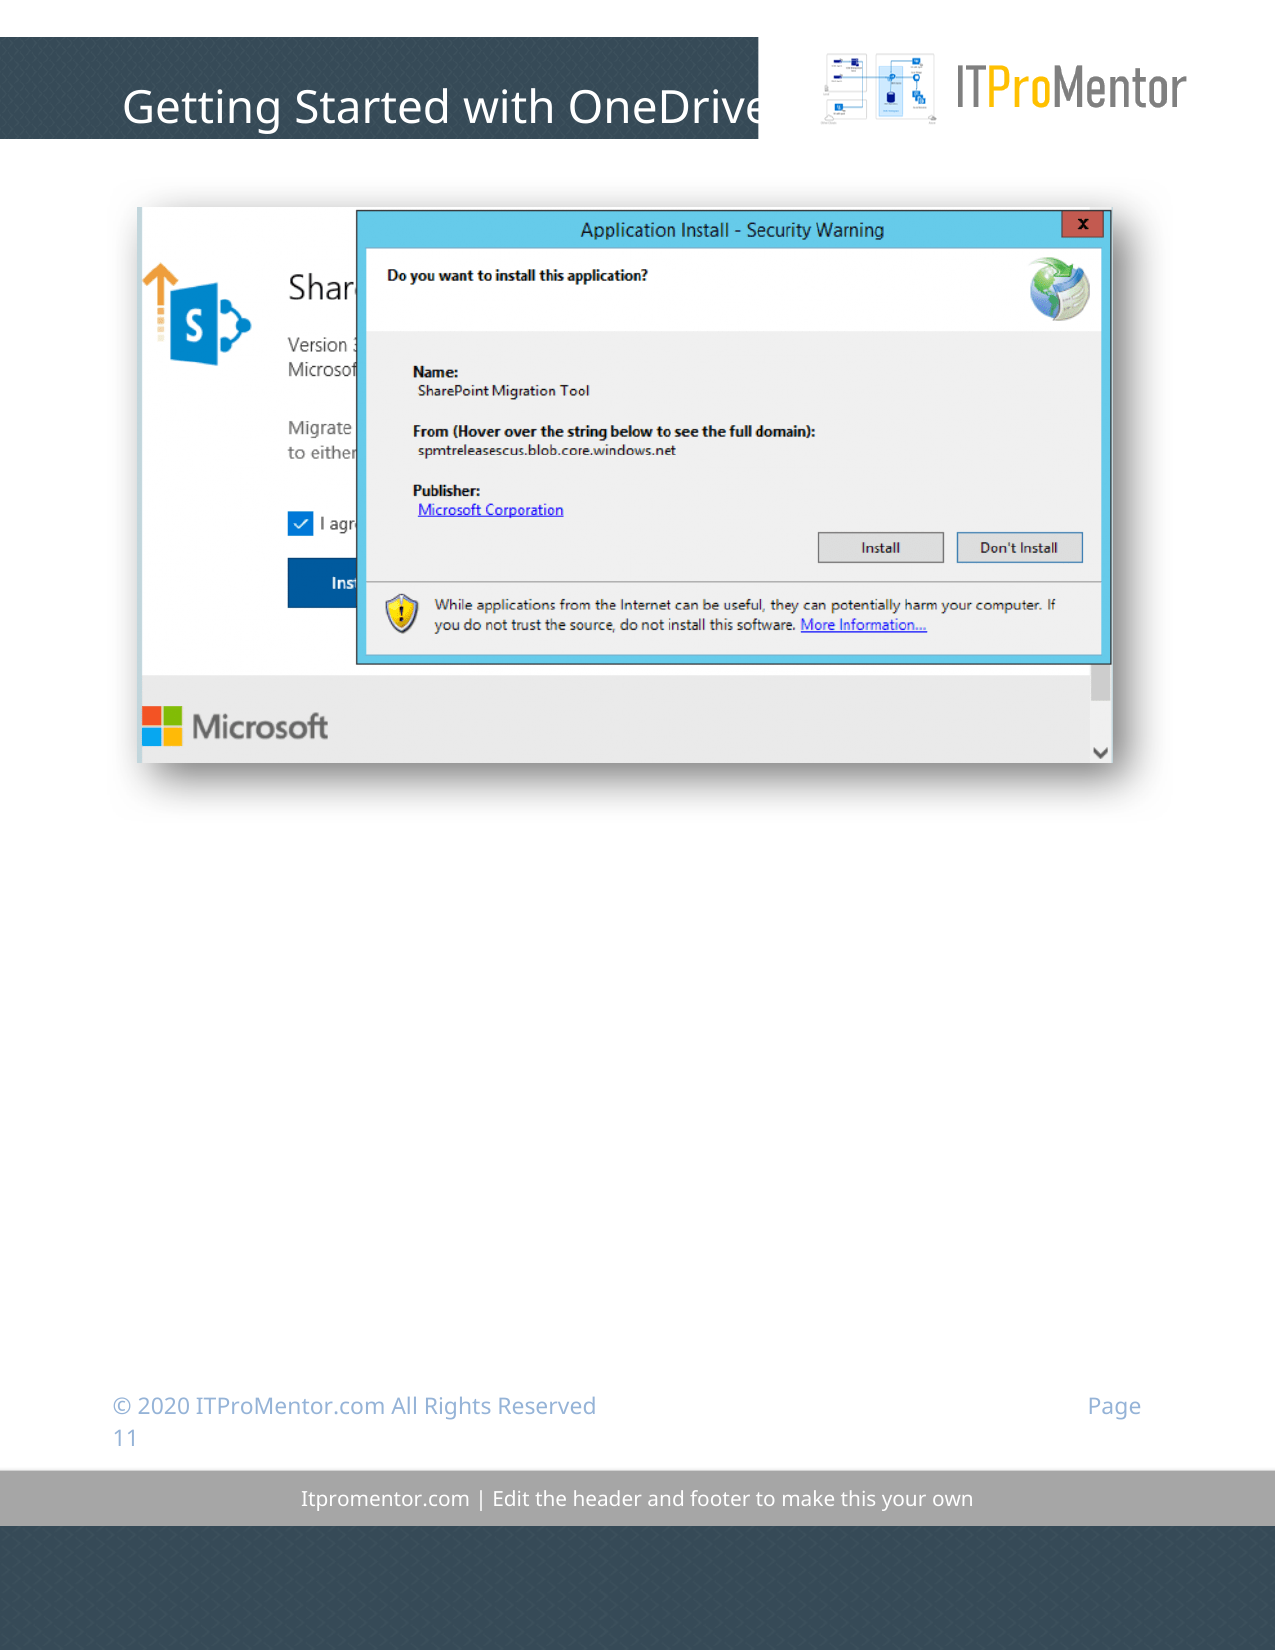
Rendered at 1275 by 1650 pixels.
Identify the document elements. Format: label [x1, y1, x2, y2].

picture [137, 207, 1113, 763]
picture [820, 45, 1193, 130]
